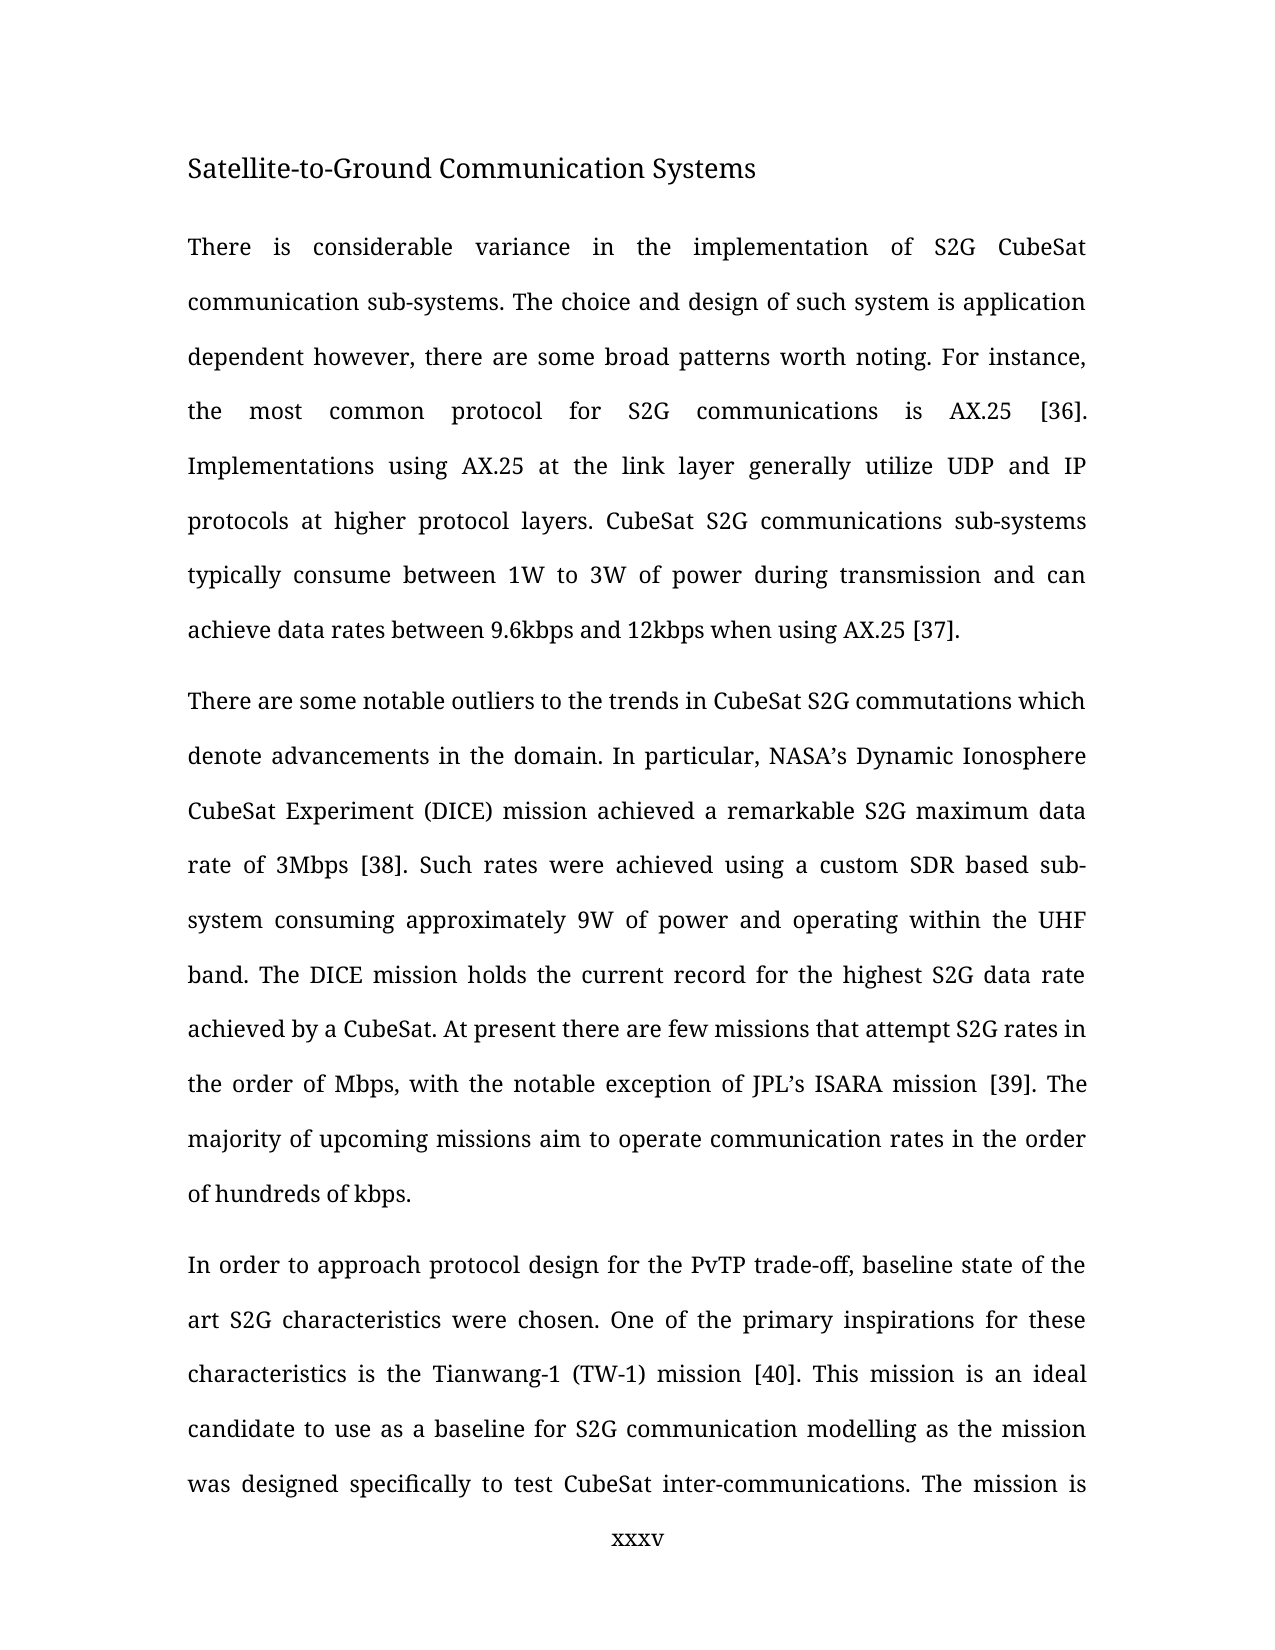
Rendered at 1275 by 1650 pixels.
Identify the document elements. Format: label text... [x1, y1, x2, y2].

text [187, 1249, 1087, 1499]
text There are some notable outliers to the trends in CubeSat S2G commutations which denote advancements in the domain. In particular, NASA’s Dynamic Ionosphere CubeSat Experiment (DICE) mission achieved a remarkable S2G maximum data rate of 3Mbps [38]. Such rates were achieved using a custom SDR based sub-system consuming approximately 9W of power and operating within the UHF band. The DICE mission holds the current record for the highest S2G data rate achieved by a CubeSat. At present there are few missions that attempt S2G rates in the order of Mbps, with the notable exception of JPL’s ISARA mission [39]. The majority of upcoming missions aim to operate communication rates in the order of hundreds of kbps. [187, 685, 1087, 1209]
subtitle Satellite-to-Ground Communication Systems [187, 150, 1087, 187]
text There is considerable variance in the implementation of S2G CubeSat communication sub-systems. The choice and design of such system is application dependent however, there are some broad patterns worth noting. For instance, the most common protocol for S2G communications is AX.25 [36]. Implementations using AX.25 at the link layer generally utilize UDP and IP protocols at higher protocol layers. CubeSat S2G communications sub-systems typically consume between 1W to 3W of power during transmission and can achieve data rates between 9.6kbps and 12kbps when using AX.25 [37]. [187, 231, 1087, 645]
